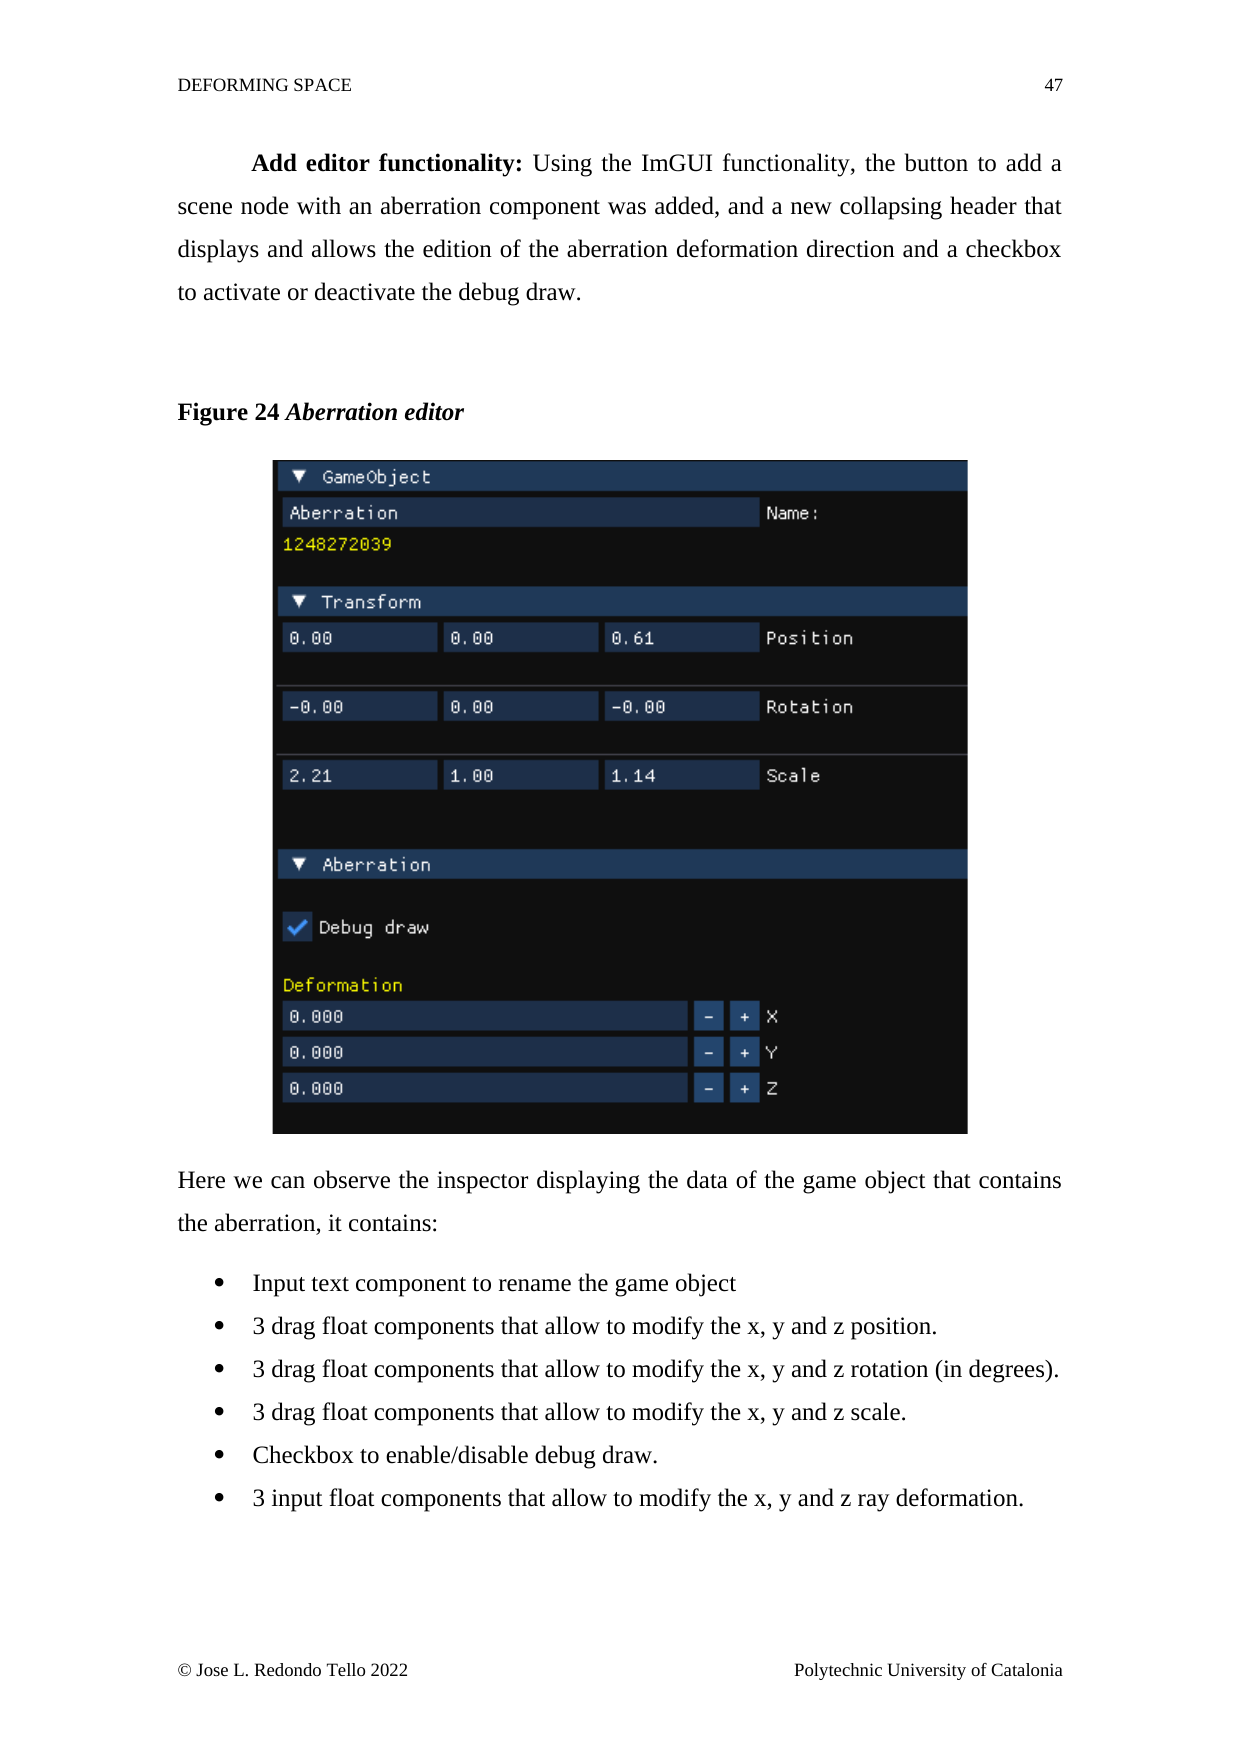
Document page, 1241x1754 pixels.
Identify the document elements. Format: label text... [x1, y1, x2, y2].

list Checkbox to enable/disable debug draw. [215, 1440, 1063, 1469]
list 3 drag float components that allow to modify the x, y and z rotation (in degrees). [215, 1354, 1063, 1383]
text Add editor functionality: Using the ImGUI functionality, the button to add a scene node with an aberration component was added, and a new collapsing header that displays and allows the edition of the aberration deformation direction and a checkbox to activate or deactivate the debug draw. [177, 148, 1063, 306]
list 3 drag float components that allow to modify the x, y and z position. [215, 1311, 1063, 1340]
list 3 drag float components that allow to modify the x, y and z scale. [215, 1397, 1063, 1426]
text Figure 24 Aberration editor [177, 397, 1063, 425]
list 3 input float components that allow to modify the x, y and z ray deformation. [215, 1483, 1063, 1512]
picture [272, 460, 968, 1134]
text Here we can observe the inspector displaying the data of the game object that contains the aberration, it contains: [177, 1165, 1063, 1237]
list Input text component to rename the game object [215, 1268, 1063, 1297]
